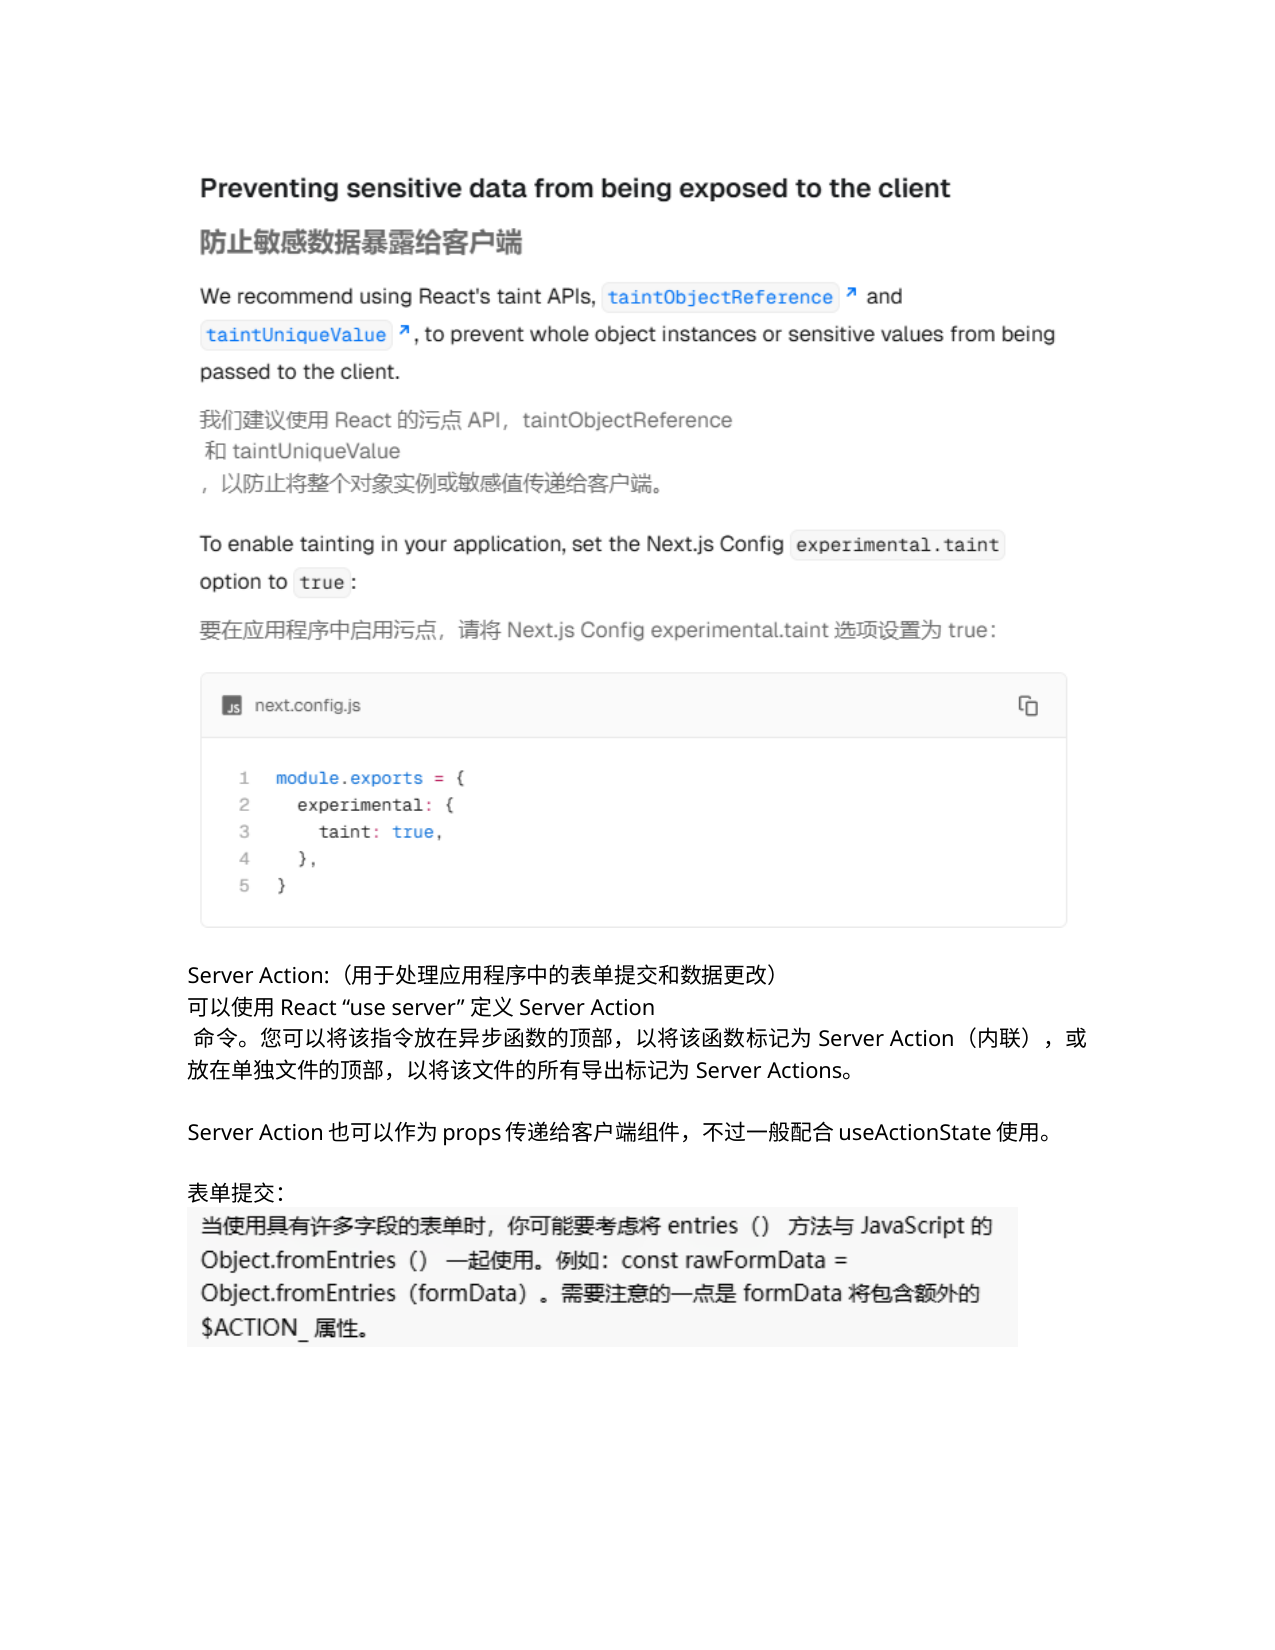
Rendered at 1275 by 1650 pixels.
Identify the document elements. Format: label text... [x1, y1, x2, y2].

text Server Action也可以作为props传递给客户端组件，不过一般配合useActionState使用。 [187, 1115, 1087, 1147]
text 可以使用 React “use server” 定义 Server Action [187, 990, 1087, 1021]
picture [187, 1207, 1018, 1347]
picture [187, 149, 1085, 928]
text 表单提交： [187, 1176, 1087, 1208]
text Server Action:（用于处理应用程序中的表单提交和数据更改） [187, 958, 1087, 990]
text 命令。您可以将该指令放在异步函数的顶部，以将该函数标记为 Server Action（内联），或放在单独文件的顶部，以将该文件的所有导出标记为 Server Actions。 [187, 1021, 1087, 1085]
